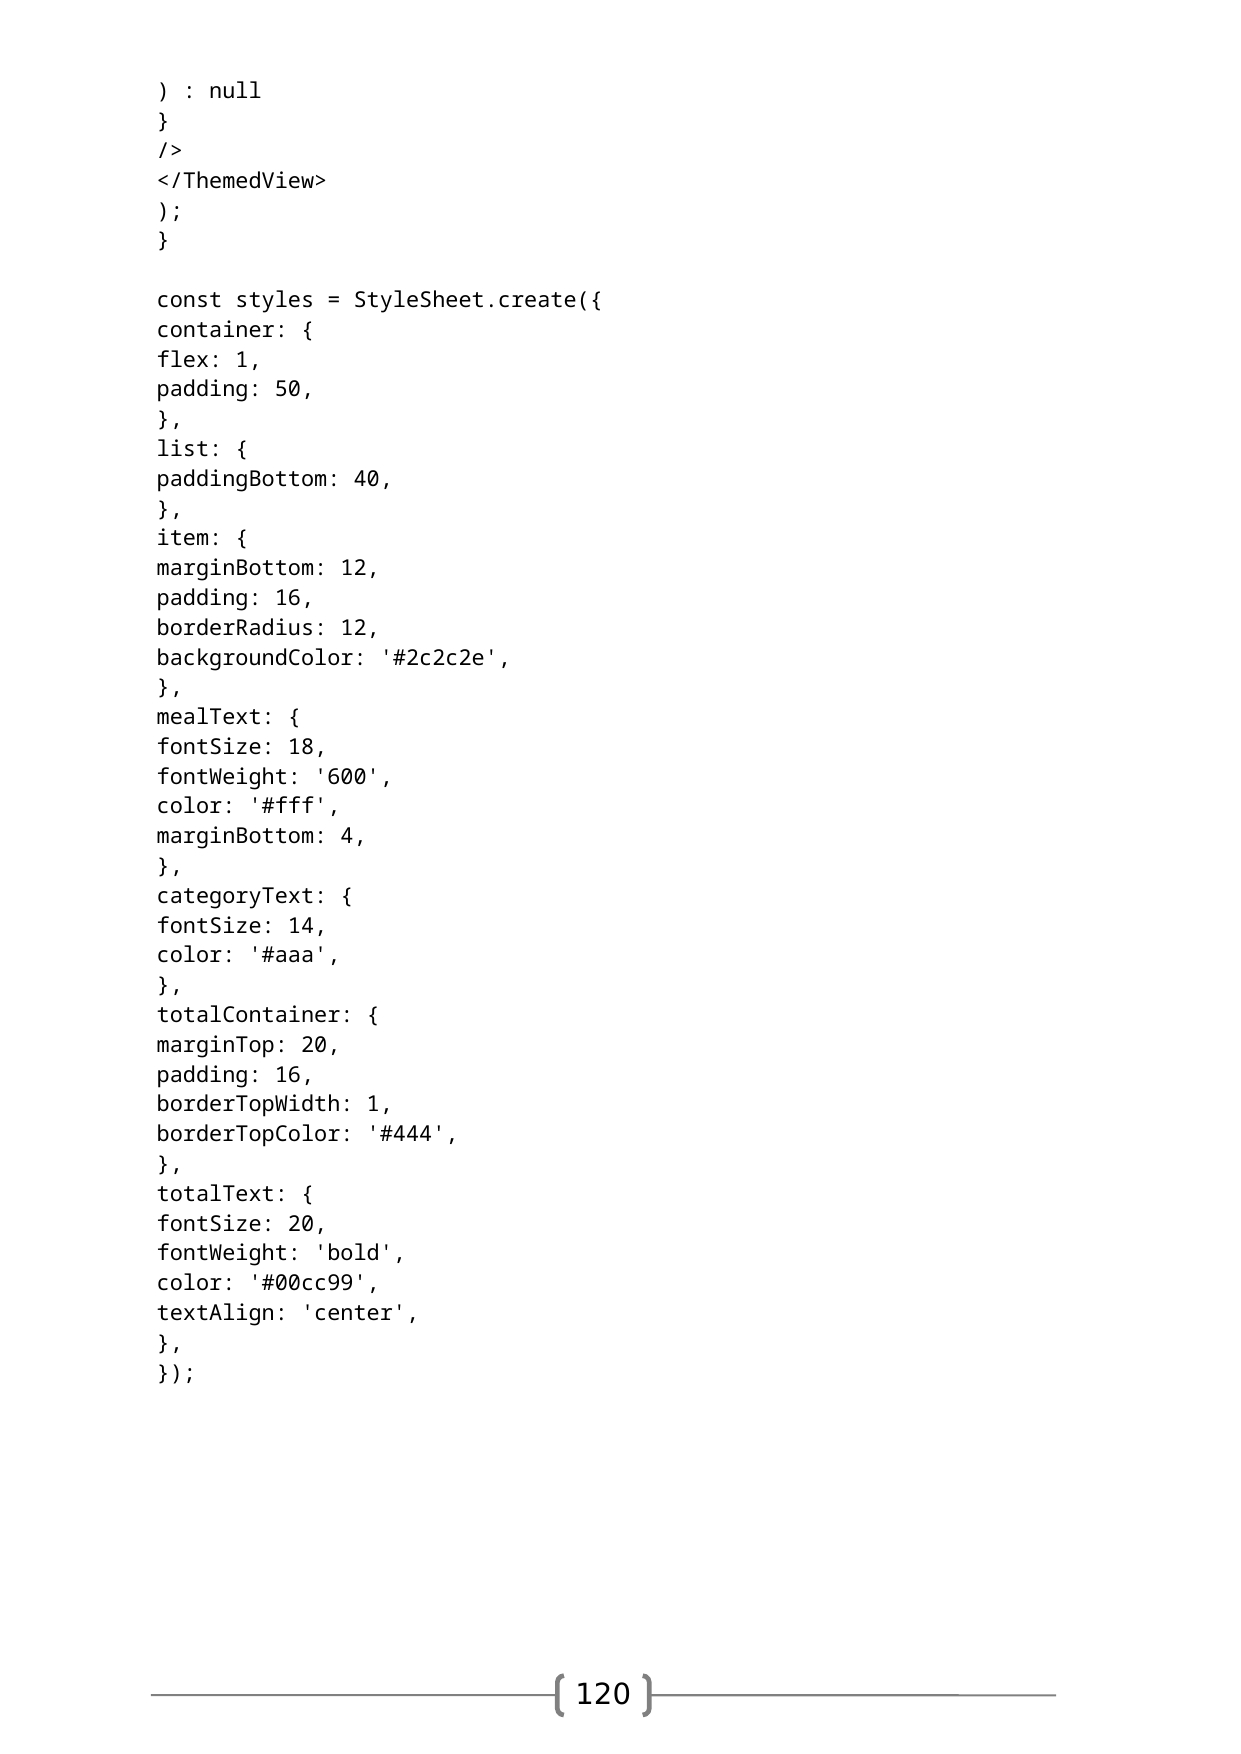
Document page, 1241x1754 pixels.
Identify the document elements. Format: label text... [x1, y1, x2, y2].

text fontWeight: '600', [156, 761, 1088, 790]
text borderRadius: 12, [156, 612, 1088, 641]
text list: { [156, 433, 1088, 463]
text color: '#00cc99', [156, 1267, 1088, 1297]
text }); [156, 1356, 1088, 1386]
text fontWeight: 'bold', [156, 1237, 1088, 1267]
text const styles = StyleSheet.create({ [156, 284, 1088, 314]
text }, [156, 1148, 1088, 1178]
text paddingBottom: 40, [156, 463, 1088, 492]
text }, [156, 671, 1088, 701]
text categoryText: { [156, 880, 1088, 909]
text borderTopColor: '#444', [156, 1118, 1088, 1148]
text ) : null [156, 75, 1088, 105]
text borderTopWidth: 1, [156, 1088, 1088, 1118]
text padding: 16, [156, 582, 1088, 612]
text mealText: { [156, 701, 1088, 731]
text flex: 1, [156, 343, 1088, 373]
text }, [156, 969, 1088, 999]
text }, [156, 492, 1088, 522]
text color: '#fff', [156, 790, 1088, 820]
text padding: 50, [156, 373, 1088, 403]
text } [156, 105, 1088, 135]
text fontSize: 14, [156, 909, 1088, 939]
text totalContainer: { [156, 999, 1088, 1029]
text marginBottom: 12, [156, 552, 1088, 582]
text /> [156, 135, 1088, 165]
text ); [156, 194, 1088, 224]
text }, [156, 850, 1088, 880]
text item: { [156, 522, 1088, 552]
text color: '#aaa', [156, 939, 1088, 969]
text fontSize: 20, [156, 1207, 1088, 1237]
text totalText: { [156, 1178, 1088, 1207]
text } [156, 224, 1088, 254]
text }, [156, 1327, 1088, 1356]
text marginTop: 20, [156, 1029, 1088, 1058]
text padding: 16, [156, 1058, 1088, 1088]
text marginBottom: 4, [156, 820, 1088, 850]
text backgroundColor: '#2c2c2e', [156, 641, 1088, 671]
text textAlign: 'center', [156, 1297, 1088, 1327]
text container: { [156, 314, 1088, 343]
text </ThemedView> [156, 165, 1088, 194]
text }, [156, 403, 1088, 433]
text fontSize: 18, [156, 731, 1088, 761]
